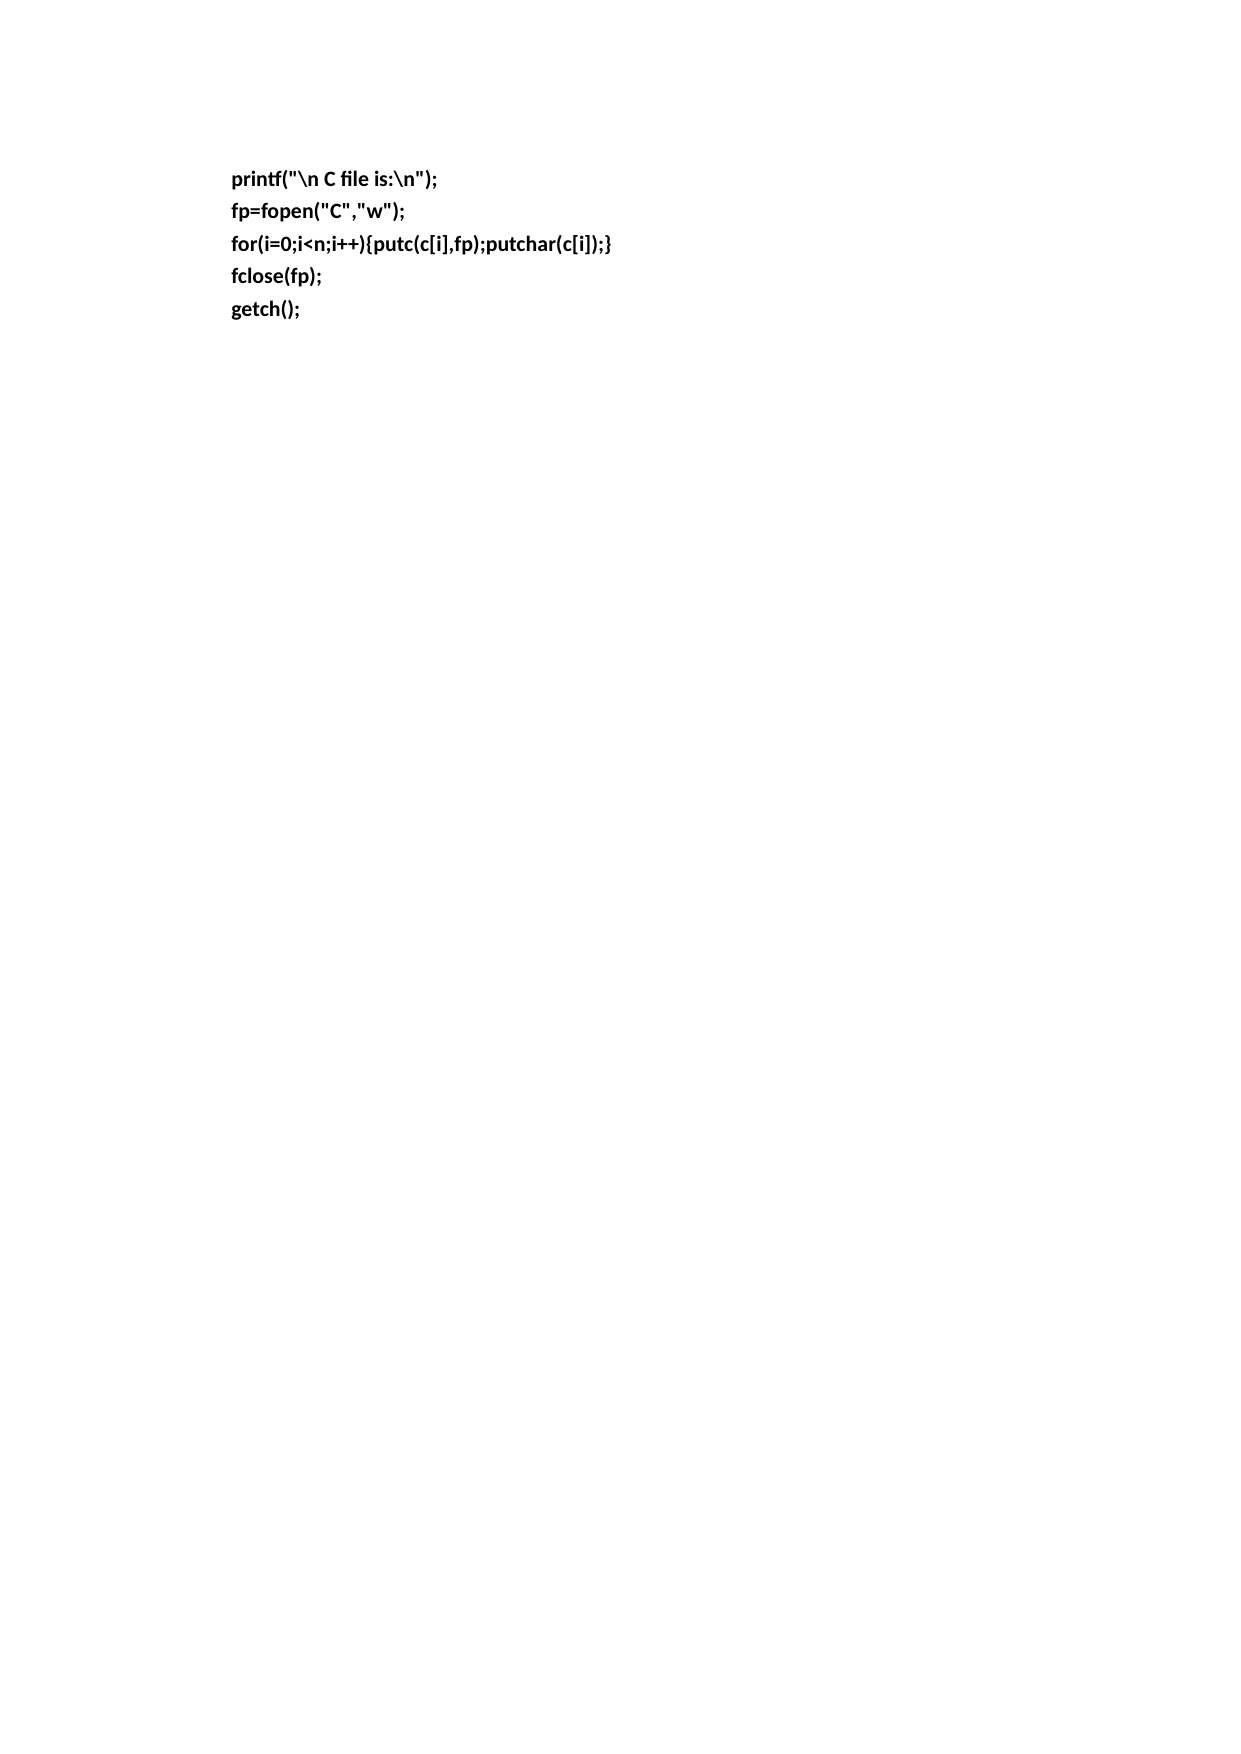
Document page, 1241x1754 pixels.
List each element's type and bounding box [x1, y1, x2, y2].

text [187, 162, 1053, 324]
